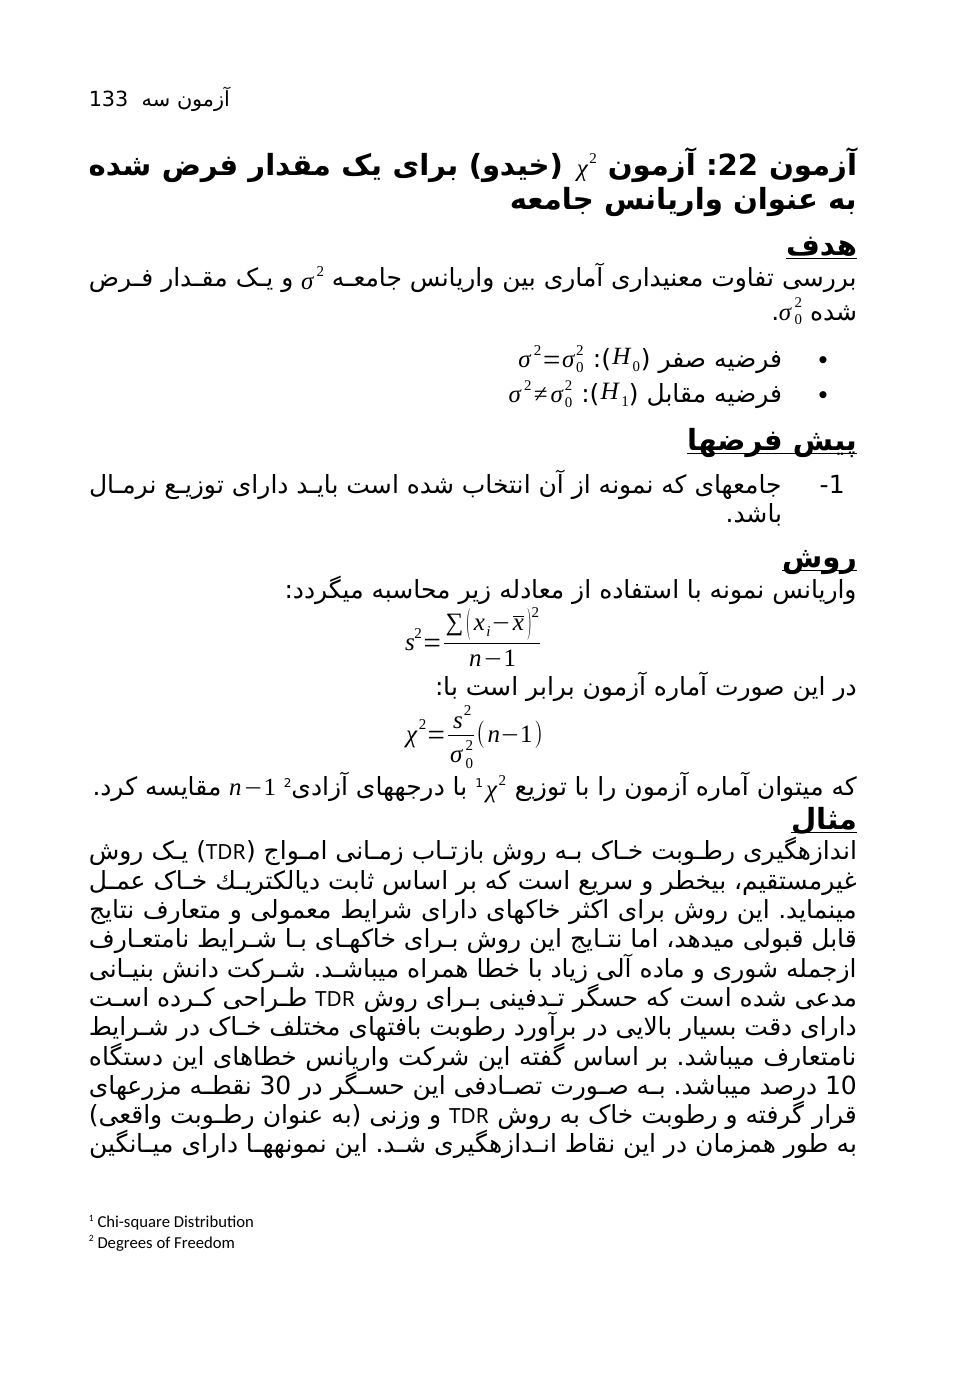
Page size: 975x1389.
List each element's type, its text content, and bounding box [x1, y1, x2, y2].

text روش [89, 541, 857, 575]
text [89, 837, 857, 1159]
text هدف [89, 229, 857, 263]
subtitle آزمون 22: آزمون (خی‏دو) برای یک مقدار فرض شده به عنوان واریانس جامعه [89, 148, 857, 216]
text مثال [89, 803, 857, 837]
text در این صورت آماره آزمون برابر است با: [89, 672, 857, 702]
list فرضیه مقابل (): [89, 376, 819, 411]
text که می‏توان آماره آزمون را با توزیع با درجه‏های آزادی مقایسه کرد. [89, 771, 857, 803]
list جامعه‏ای که نمونه از آن انتخاب شده است باید دارای توزیع نرمال باشد. [89, 470, 819, 528]
text بررسی تفاوت معنی‏داری آماری بین واریانس جامعه و یک مقدار فرض شده . [89, 263, 857, 329]
text واریانس نمونه با استفاده از معادله زیر محاسبه می‏گردد: [89, 575, 857, 604]
list فرضیه صفر (): [89, 341, 819, 376]
text پیش فرض‏ها [89, 423, 857, 457]
